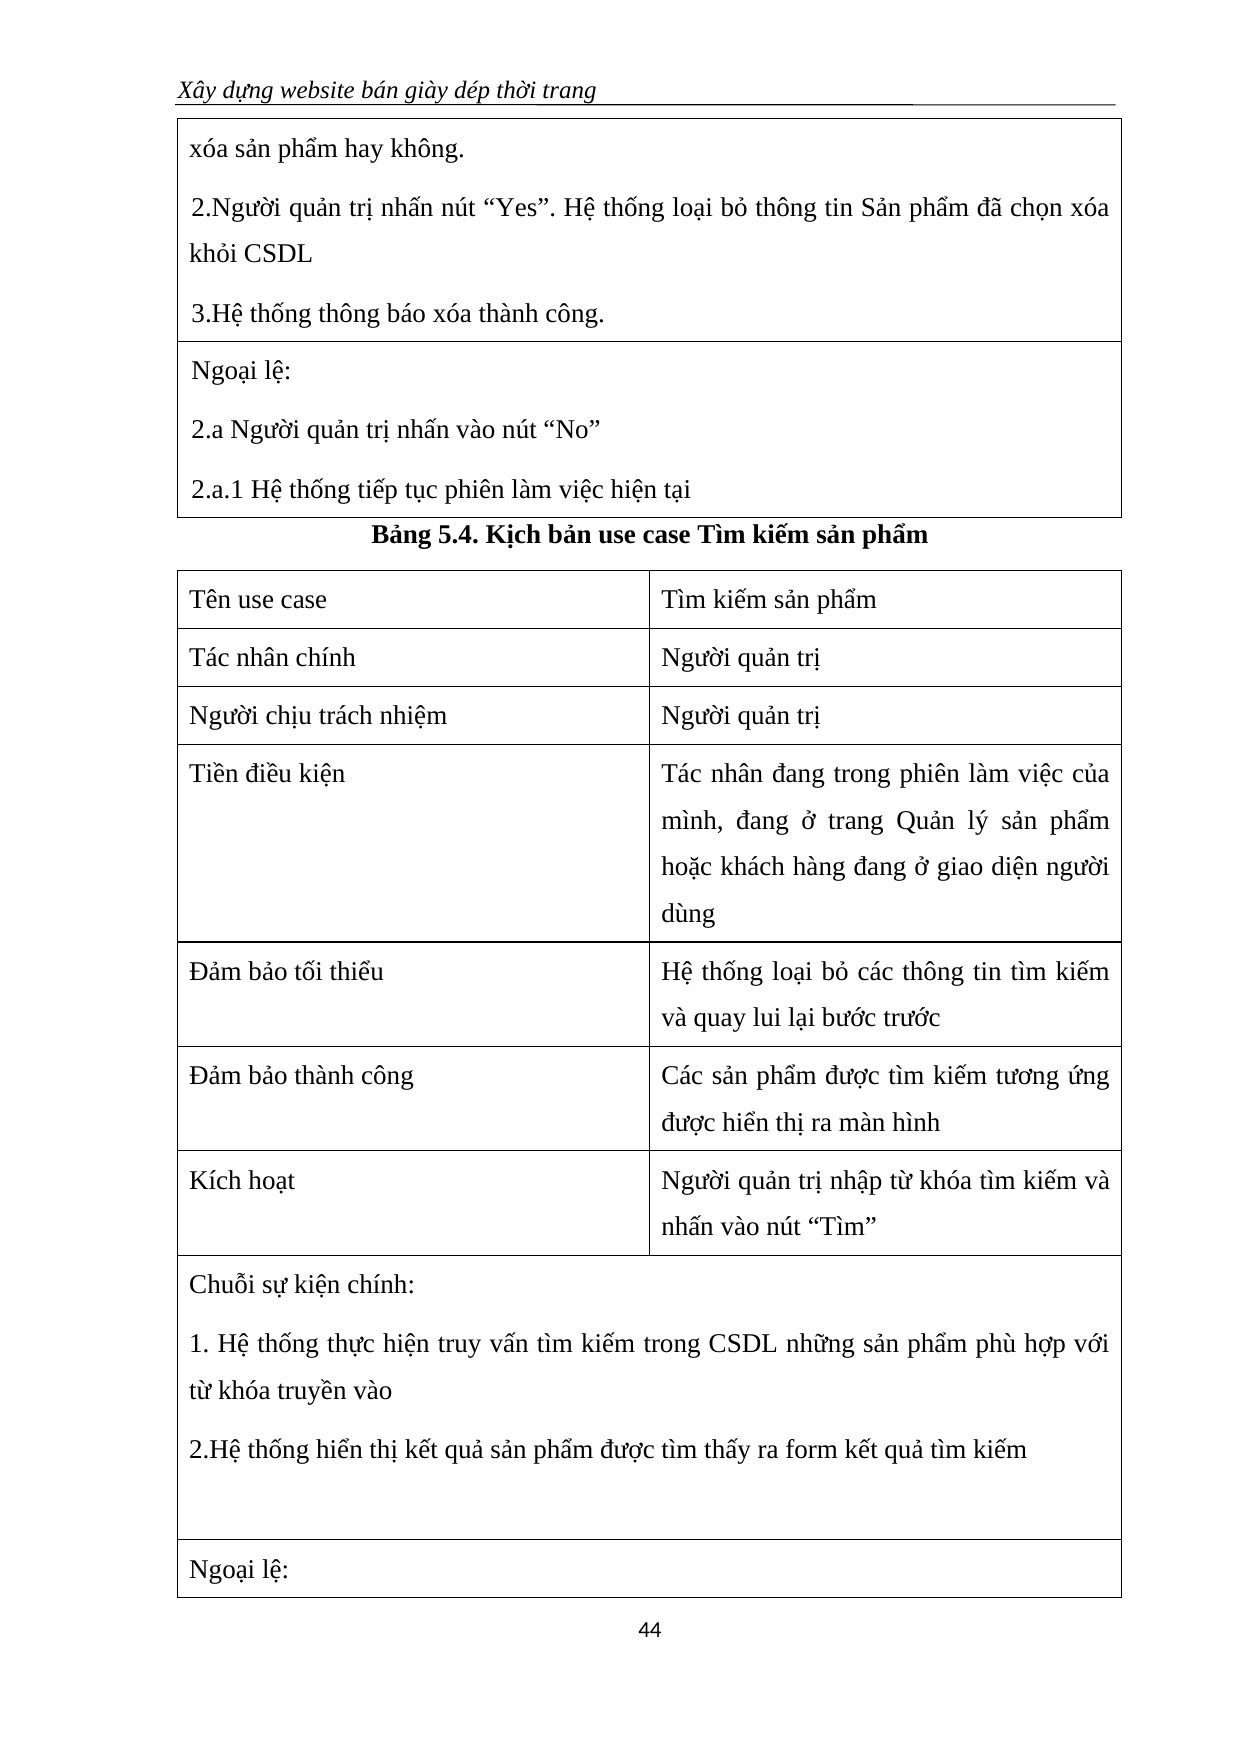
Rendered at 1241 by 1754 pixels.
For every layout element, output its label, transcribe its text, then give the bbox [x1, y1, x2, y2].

table_cell Hệ thống loại bỏ các thông tin tìm kiếm và quay lui lại bước trước [650, 943, 1121, 1046]
table_cell Chuỗi sự kiện chính: 1. Hệ thống thực hiện truy vấn tìm kiếm trong CSDL những sản phẩm phù hợp với từ khóa truyền vào 2.Hệ thống hiển thị kết quả sản phẩm được tìm thấy ra form kết quả tìm kiếm [178, 1256, 1121, 1539]
table_cell Đảm bảo tối thiểu [178, 943, 649, 1046]
table_cell Tiền điều kiện [178, 745, 649, 941]
table_cell Người quản trị [650, 629, 1121, 686]
table_cell Các sản phẩm được tìm kiếm tương ứng được hiển thị ra màn hình [650, 1047, 1121, 1150]
table_cell Người quản trị [650, 687, 1121, 743]
table_cell Đảm bảo thành công [178, 1047, 649, 1150]
text Bảng 5.4. Kịch bản use case Tìm kiếm sản phẩm [177, 518, 1122, 549]
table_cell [178, 1540, 1121, 1597]
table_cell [178, 119, 1121, 341]
table_header Tên use case [178, 571, 649, 628]
table_cell Tác nhân chính [178, 629, 649, 686]
table_header Tìm kiếm sản phẩm [650, 571, 1121, 628]
table_cell Người quản trị nhập từ khóa tìm kiếm và nhấn vào nút “Tìm” [650, 1151, 1121, 1255]
table_cell Kích hoạt [178, 1151, 649, 1255]
table_cell Người chịu trách nhiệm [178, 687, 649, 743]
table_cell Ngoại lệ: 2.a Người quản trị nhấn vào nút “No” 2.a.1 Hệ thống tiếp tục phiên làm việc hiện tại [178, 342, 1121, 517]
table_cell Tác nhân đang trong phiên làm việc của mình, đang ở trang Quản lý sản phẩm hoặc khách hàng đang ở giao diện người dùng [650, 745, 1121, 941]
